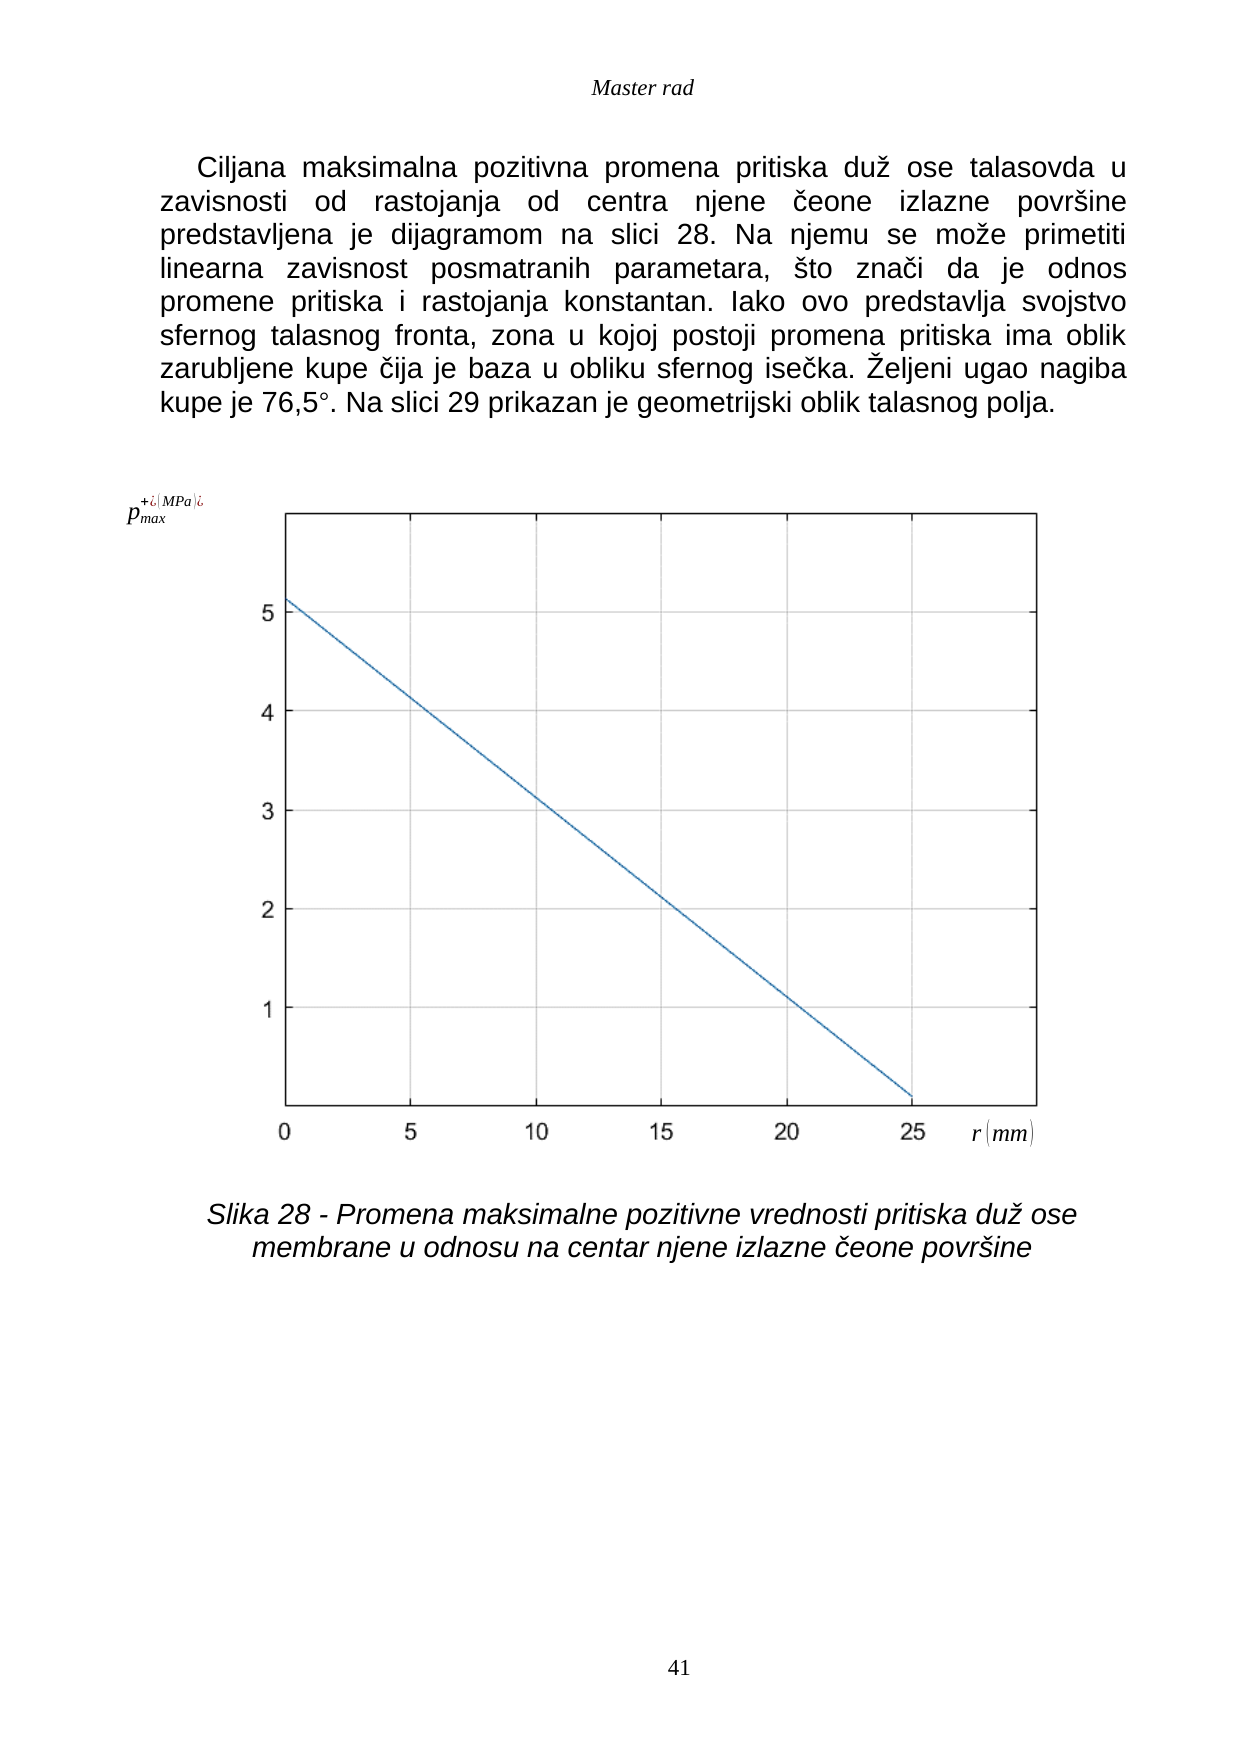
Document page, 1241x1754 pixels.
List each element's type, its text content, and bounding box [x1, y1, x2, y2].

text Ciljana maksimalna pozitivna promena pritiska duž ose talasovda u zavisnosti od rastojanja od centra njene čeone izlazne površine predstavljena je dijagramom na slici 28. Na njemu se može primetiti linearna zavisnost posmatranih parametara, što znači da je odnos promene pritiska i rastojanja konstantan. Iako ovo predstavlja svojstvo sfernog talasnog fronta, zona u kojoj postoji promena pritiska ima oblik zarubljene kupe čija je baza u obliku sfernog isečka. Željeni ugao nagiba kupe je 76,5. Na slici 29 prikazan je geometrijski oblik talasnog polja. [159, 150, 1128, 418]
picture [159, 459, 1129, 1187]
text Slika 28 - Promena maksimalne pozitivne vrednosti pritiska duž ose membrane u odnosu na centar njene izlazne čeone površine [159, 1197, 1128, 1298]
